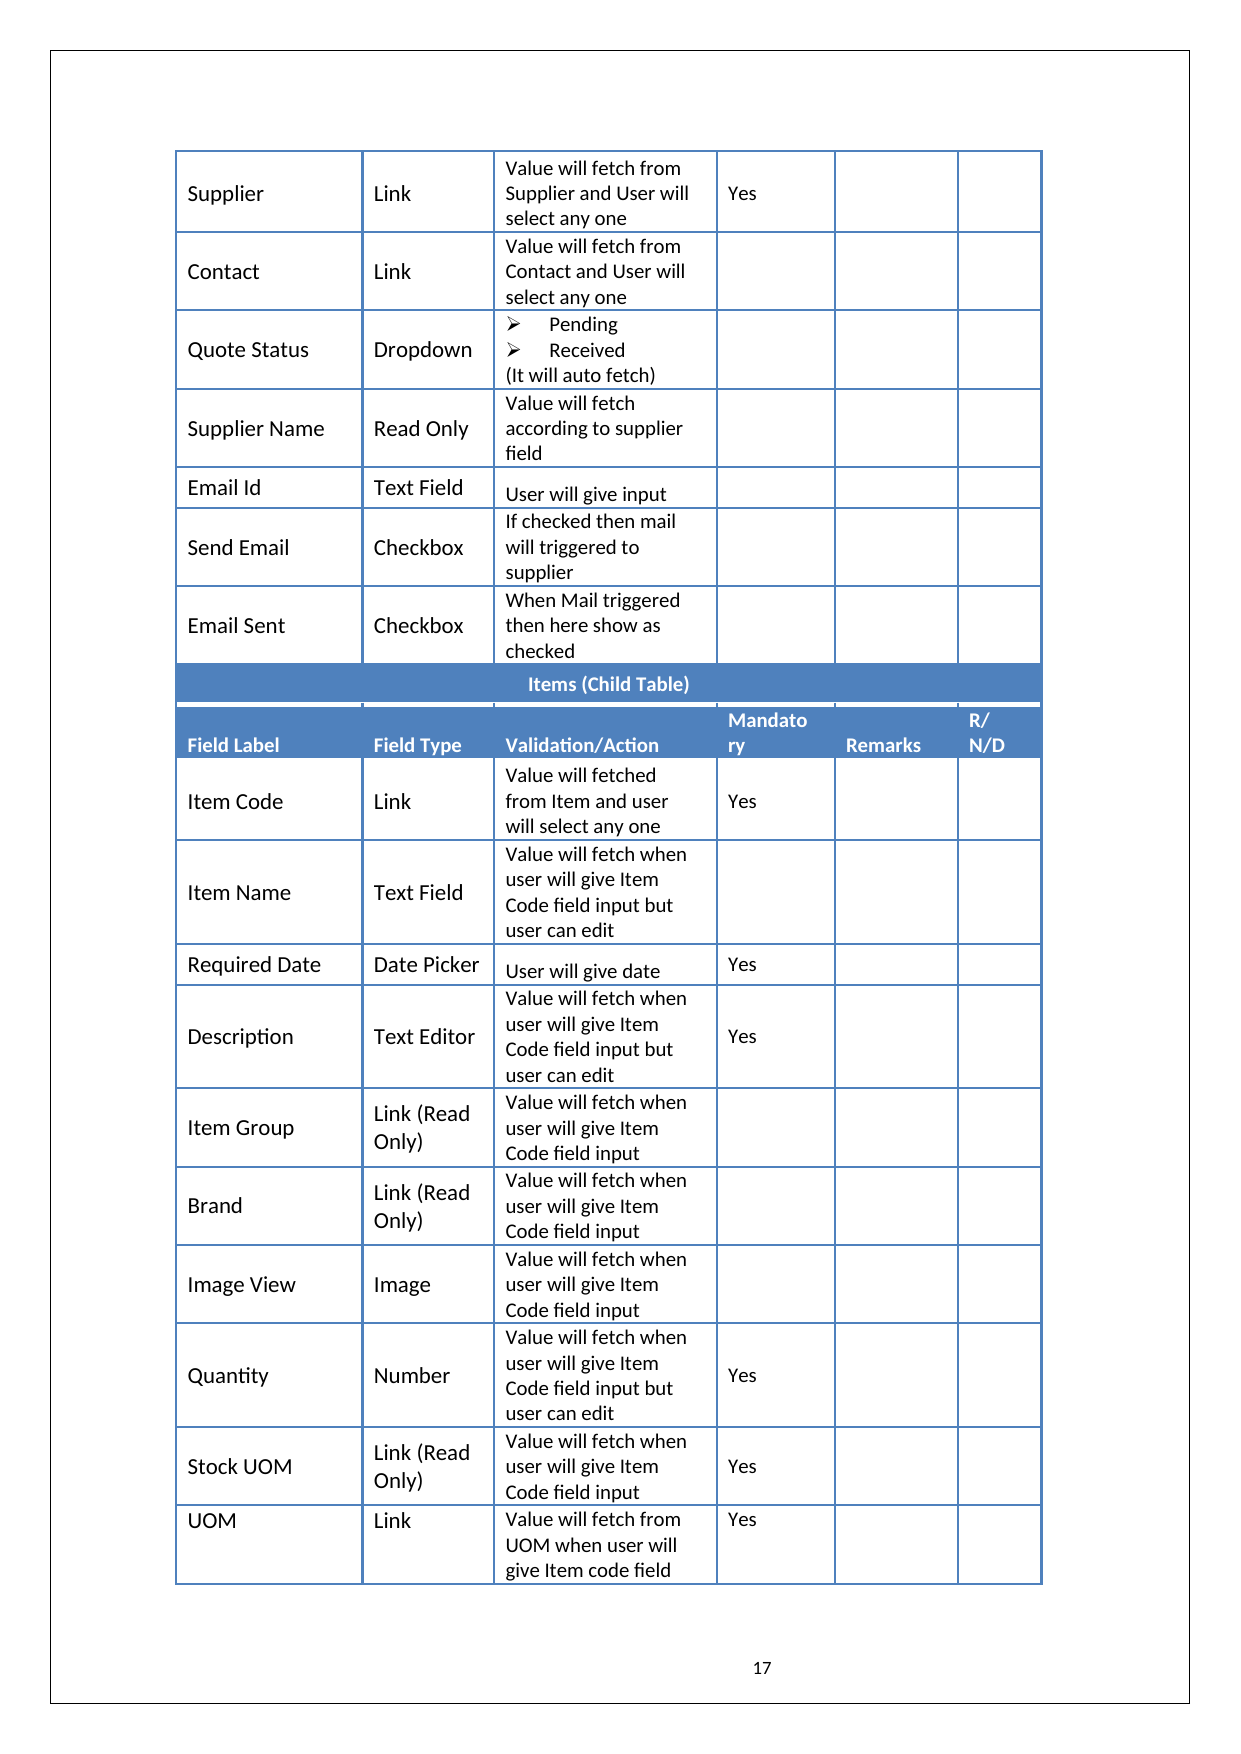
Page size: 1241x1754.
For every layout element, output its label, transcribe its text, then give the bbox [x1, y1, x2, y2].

table_cell Pending Received (It will auto fetch) [495, 311, 716, 388]
table_cell [959, 468, 1040, 507]
table_cell Items (Child Table) [177, 665, 1040, 702]
table_cell Validation/Action [495, 707, 716, 758]
table_cell Checkbox [364, 509, 493, 585]
table_cell Quantity [177, 1324, 361, 1426]
table_cell Stock UOM [177, 1428, 361, 1504]
table_cell [836, 841, 957, 943]
table_cell Field Label [177, 707, 361, 758]
table_cell Remarks [836, 707, 957, 758]
table_cell [836, 1428, 957, 1504]
table_cell [718, 1168, 834, 1244]
table_cell [836, 945, 957, 983]
table_cell Brand [177, 1168, 361, 1244]
table_cell Value will fetched from Item and user will select any one [495, 763, 716, 839]
table_cell [959, 945, 1040, 983]
table_cell [718, 587, 834, 663]
table_cell [718, 1089, 834, 1166]
table_cell UOM [177, 1506, 361, 1583]
table_cell Quote Status [177, 311, 361, 388]
table_cell [959, 1506, 1040, 1583]
table_cell If checked then mail will triggered to supplier [495, 509, 716, 585]
table_cell Text Editor [364, 986, 493, 1087]
table_cell [959, 587, 1040, 663]
table_cell [718, 468, 834, 507]
table_cell [836, 152, 957, 231]
table_cell [836, 1246, 957, 1322]
table_cell Yes [718, 945, 834, 983]
table_cell Yes [718, 763, 834, 839]
table_cell Value will fetch from Contact and User will select any one [495, 233, 716, 309]
table_cell [836, 1168, 957, 1244]
table_cell Read Only [364, 390, 493, 466]
table_cell Link [364, 763, 493, 839]
table_cell [959, 152, 1040, 231]
table_cell [959, 509, 1040, 585]
table_cell [959, 841, 1040, 943]
table_cell Item Group [177, 1089, 361, 1166]
table_cell [959, 763, 1040, 839]
table_cell Value will fetch when user will give Item Code field input [495, 1246, 716, 1322]
table_cell User will give date [495, 945, 716, 983]
table_cell Field Type [364, 707, 493, 758]
table_cell Image View [177, 1246, 361, 1322]
table_cell Contact [177, 233, 361, 309]
table_cell Yes [718, 1324, 834, 1426]
table_cell [836, 509, 957, 585]
table_cell Value will fetch when user will give Item Code field input but user can edit [495, 986, 716, 1087]
table_cell [959, 1428, 1040, 1504]
table_cell Value will fetch from Supplier and User will select any one [495, 152, 716, 231]
table_cell Description [177, 986, 361, 1087]
table_cell [836, 986, 957, 1087]
table_cell [718, 841, 834, 943]
table_cell Email Id [177, 468, 361, 507]
table_cell Date Picker [364, 945, 493, 983]
table_cell Link [364, 1506, 493, 1583]
table_cell [718, 1246, 834, 1322]
table_cell Image [364, 1246, 493, 1322]
table_cell [836, 763, 957, 839]
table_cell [495, 1428, 716, 1504]
table_cell [836, 468, 957, 507]
table_cell Text Field [364, 841, 493, 943]
table_cell Link (Read Only) [364, 1428, 493, 1504]
table_cell [836, 233, 957, 309]
table_cell Value will fetch when user will give Item Code field input [495, 1089, 716, 1166]
table_cell Required Date [177, 945, 361, 983]
table_cell Link (Read Only) [364, 1089, 493, 1166]
table_cell [959, 390, 1040, 466]
table_cell Supplier Name [177, 390, 361, 466]
table_cell [959, 233, 1040, 309]
table_cell Link [364, 152, 493, 231]
table_cell Yes [718, 986, 834, 1087]
table_cell [959, 311, 1040, 388]
table_cell [959, 1324, 1040, 1426]
table_cell [959, 986, 1040, 1087]
table_cell [836, 587, 957, 663]
table_cell [718, 233, 834, 309]
table_cell [718, 311, 834, 388]
table_cell R/N/D [959, 707, 1040, 758]
table_cell Yes [718, 1428, 834, 1504]
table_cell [495, 1506, 716, 1583]
table_cell Link [364, 233, 493, 309]
table_cell Number [364, 1324, 493, 1426]
table_cell [836, 1324, 957, 1426]
table_cell Item Name [177, 841, 361, 943]
table_cell [836, 311, 957, 388]
table_cell Yes [718, 152, 834, 231]
table_cell [836, 390, 957, 466]
table_cell [718, 390, 834, 466]
table_cell Text Field [364, 468, 493, 507]
table_cell Checkbox [364, 587, 493, 663]
table_cell Item Code [177, 763, 361, 839]
table_cell When Mail triggered then here show as checked [495, 587, 716, 663]
table_cell [836, 1089, 957, 1166]
table_cell Value will fetch when user will give Item Code field input but user can edit [495, 1324, 716, 1426]
table_cell Value will fetch according to supplier field [495, 390, 716, 466]
table_cell Supplier [177, 152, 361, 231]
table_cell Yes [718, 1506, 834, 1583]
table_cell Link (Read Only) [364, 1168, 493, 1244]
table_cell Dropdown [364, 311, 493, 388]
table_cell [718, 509, 834, 585]
table_cell Send Email [177, 509, 361, 585]
table_cell User will give input [495, 468, 716, 507]
table_cell Email Sent [177, 587, 361, 663]
table_cell [836, 1506, 957, 1583]
table_cell [959, 1168, 1040, 1244]
table_cell Value will fetch when user will give Item Code field input but user can edit [495, 841, 716, 943]
table_cell Value will fetch when user will give Item Code field input [495, 1168, 716, 1244]
table_cell Mandatory [718, 707, 834, 758]
table_cell [959, 1089, 1040, 1166]
table_cell [959, 1246, 1040, 1322]
